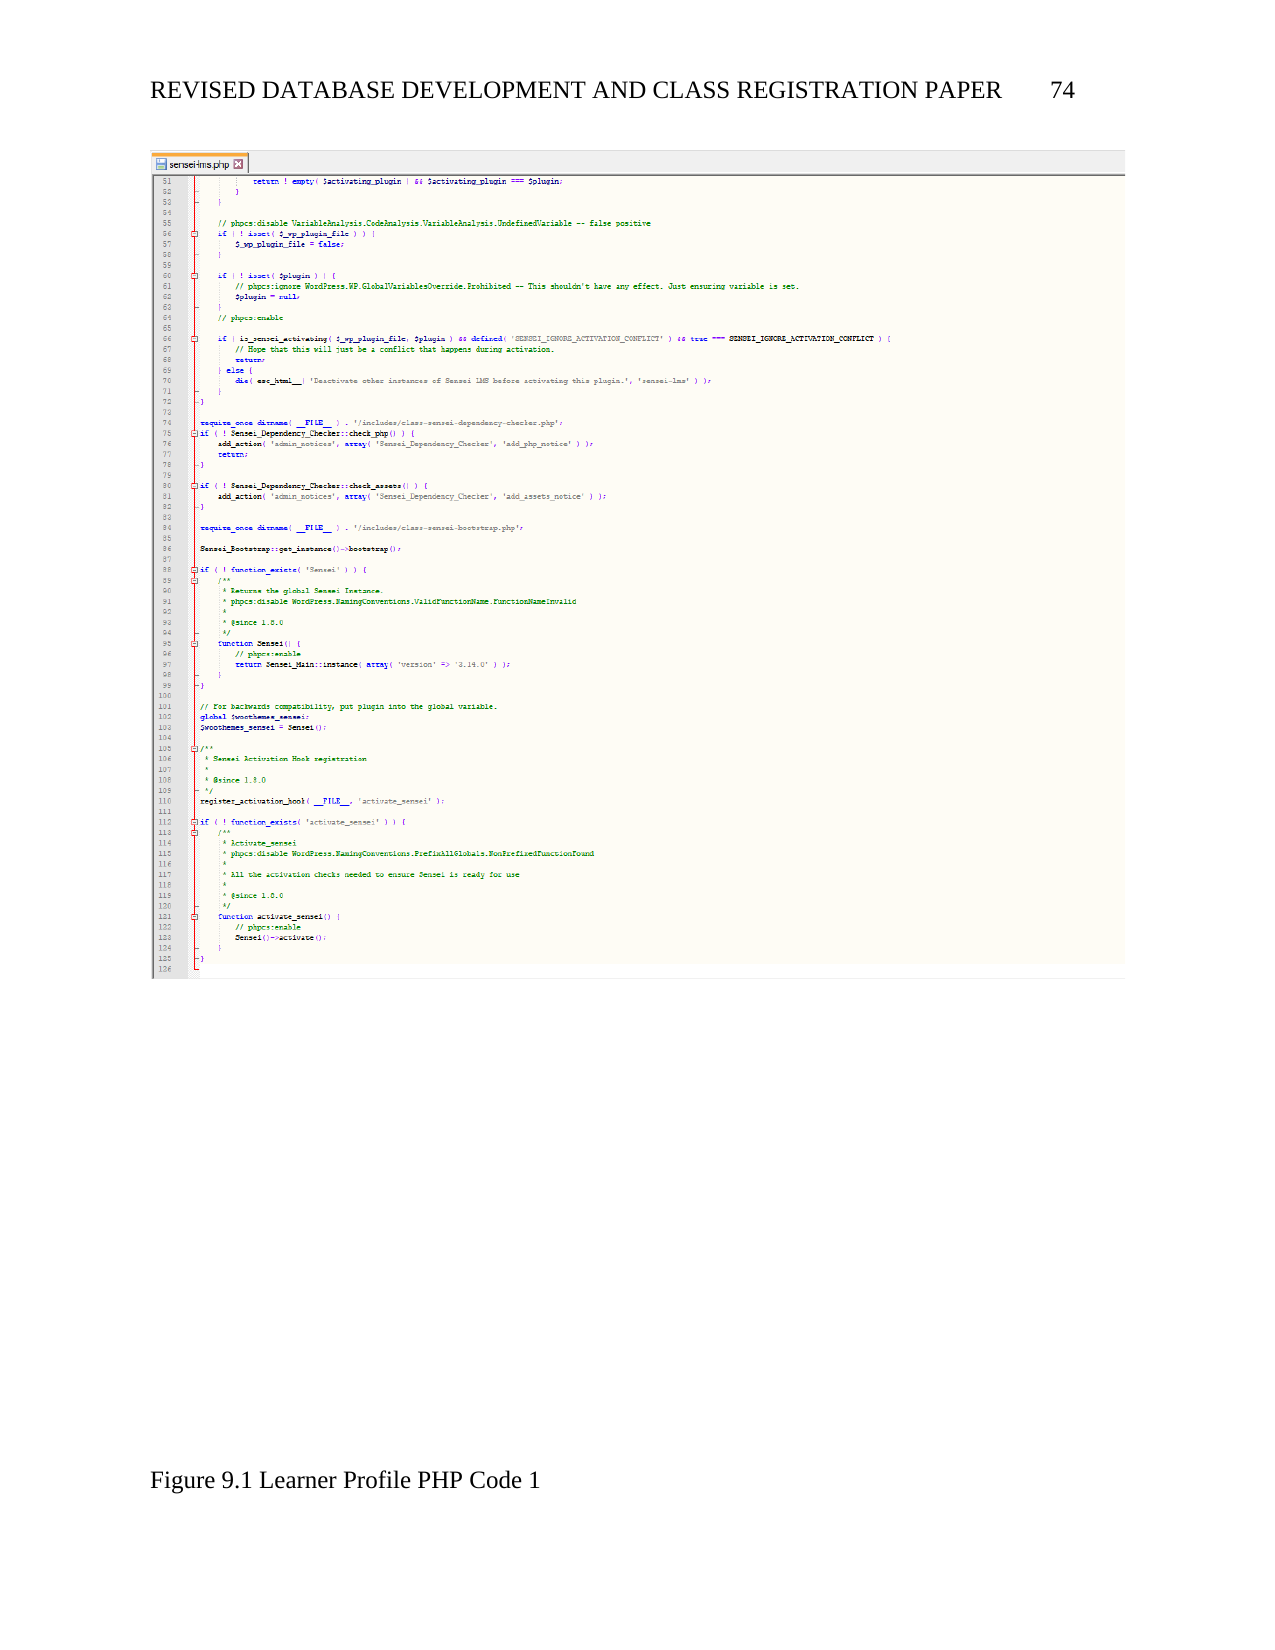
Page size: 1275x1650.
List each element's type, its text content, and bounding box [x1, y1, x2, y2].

picture [150, 150, 1125, 979]
text Figure 9.1 Learner Profile PHP Code 1 [150, 1465, 1125, 1494]
